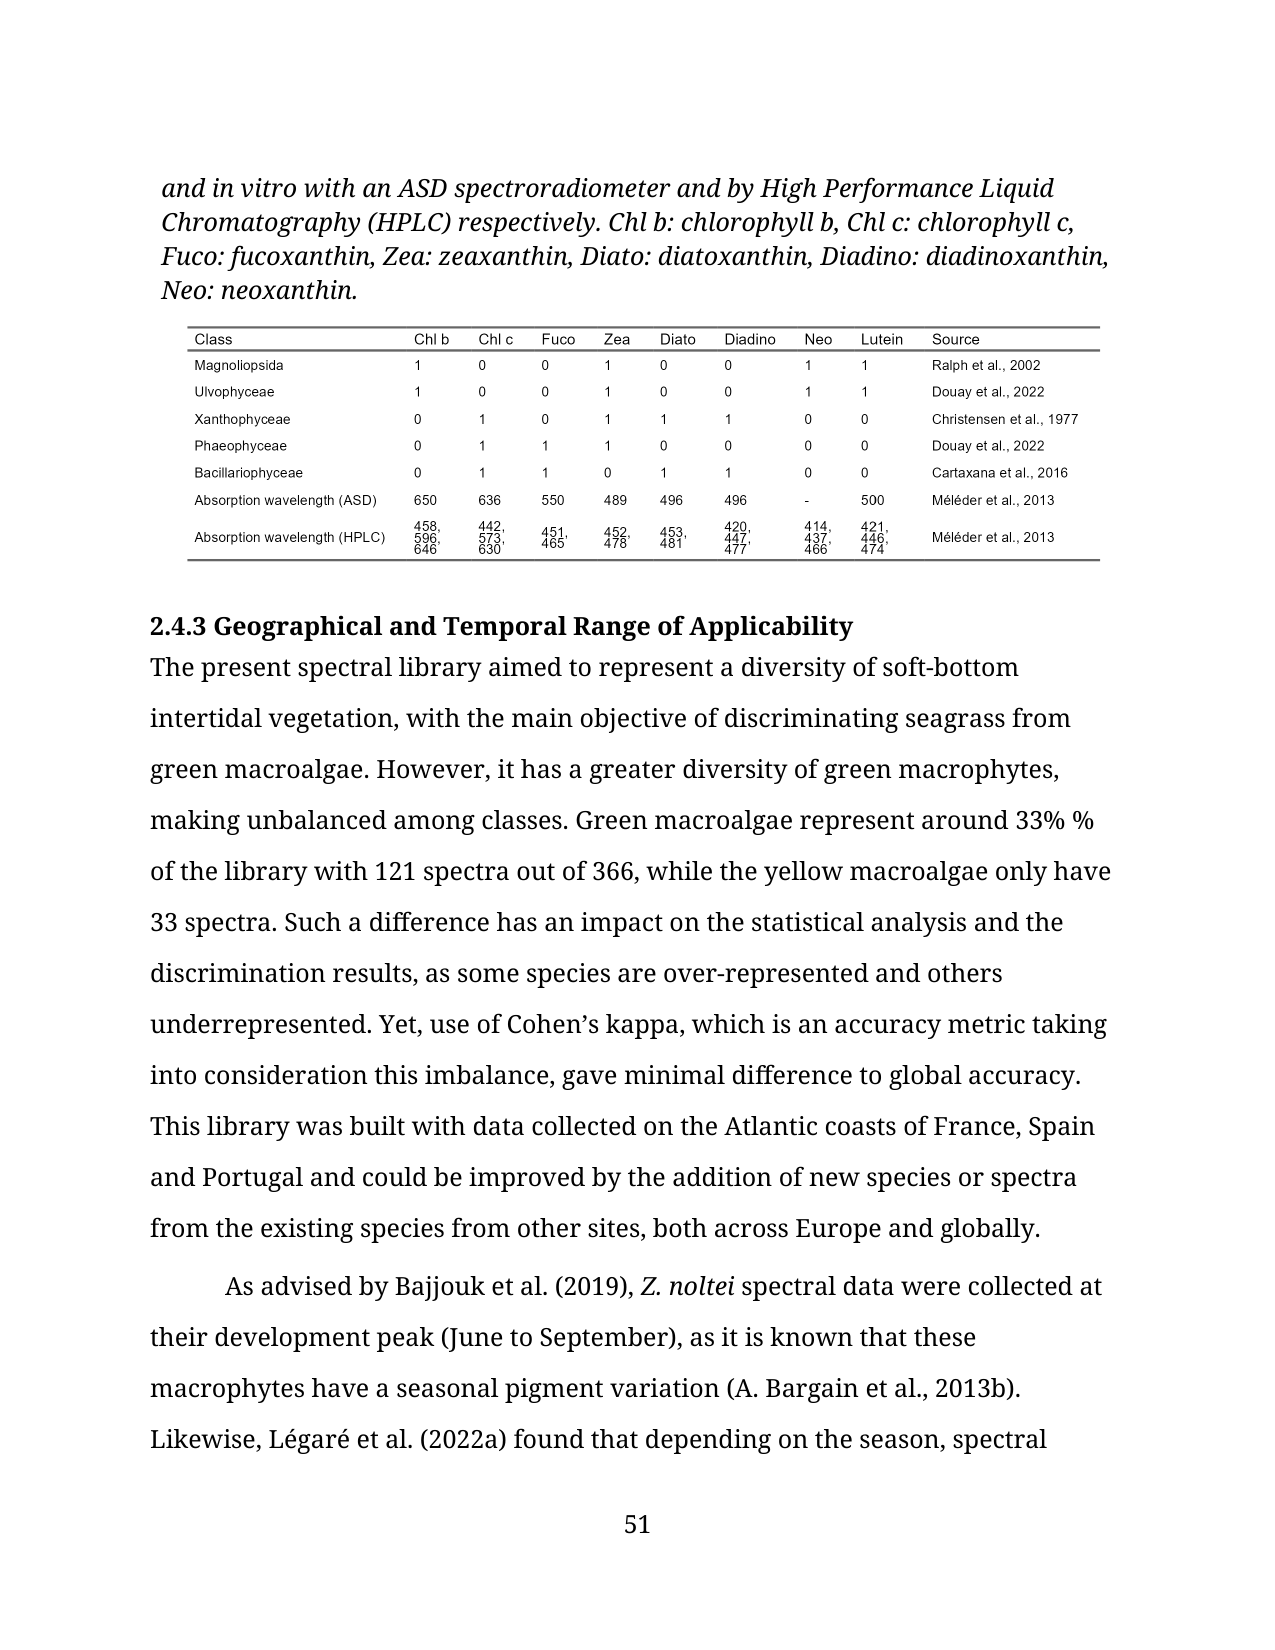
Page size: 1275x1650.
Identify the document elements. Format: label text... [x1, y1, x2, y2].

text The present spectral library aimed to represent a diversity of soft-bottom intertidal vegetation, with the main objective of discriminating seagrass from green macroalgae. However, it has a greater diversity of green macrophytes, making unbalanced among classes. Green macroalgae represent around 33% % of the library with 121 spectra out of 366, while the yellow macroalgae only have 33 spectra. Such a difference has an impact on the statistical analysis and the discrimination results, as some species are over-represented and others underrepresented. Yet, use of Cohen’s kappa, which is an accuracy metric taking into consideration this imbalance, gave minimal difference to global accuracy. This library was built with data collected on the Atlantic coasts of France, Spain and Portugal and could be improved by the addition of new species or spectra from the existing species from other sites, both across Europe and globally. [150, 649, 1125, 1245]
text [150, 1268, 1125, 1455]
subtitle 2.4.3 Geographical and Temporal Range of Applicability [150, 609, 1125, 643]
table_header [150, 150, 1125, 588]
picture [180, 319, 1107, 568]
